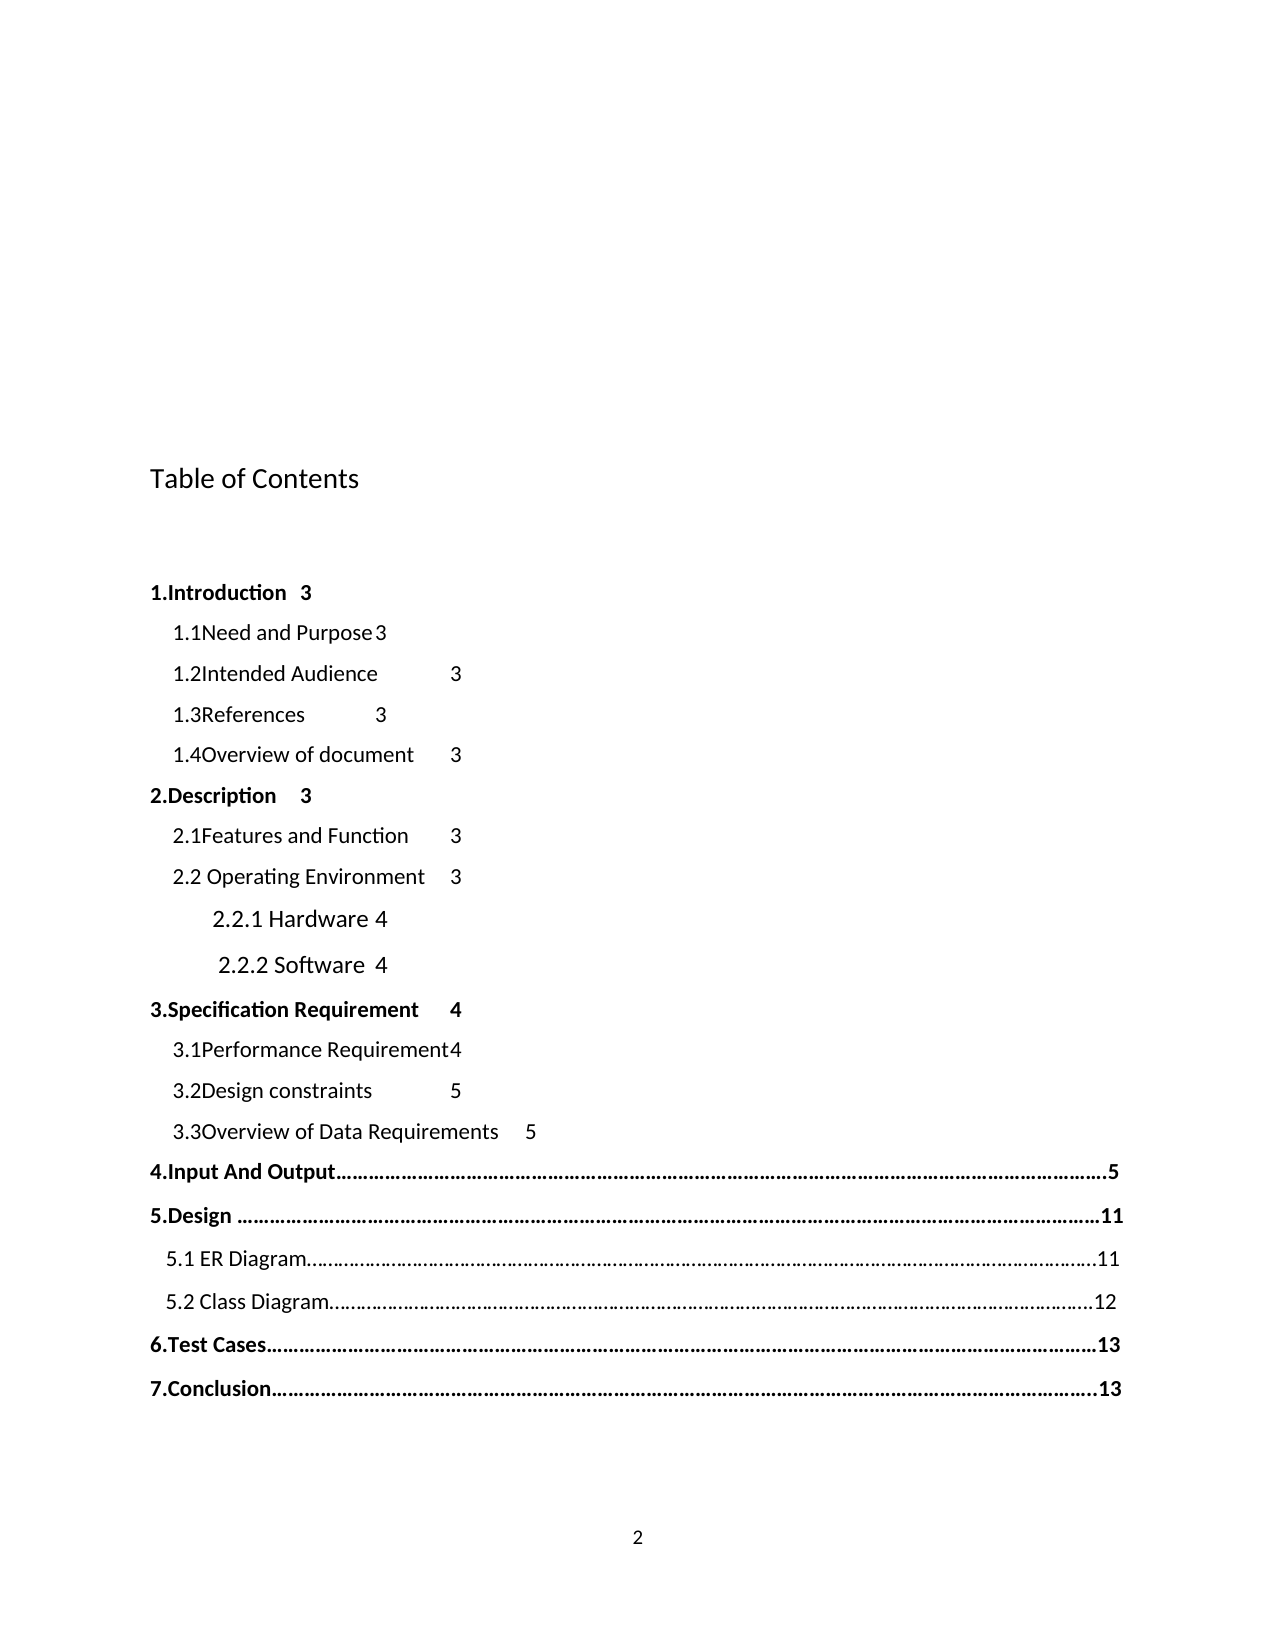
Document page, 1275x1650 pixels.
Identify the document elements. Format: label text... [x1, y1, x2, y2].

text Table of Contents [150, 460, 1125, 496]
